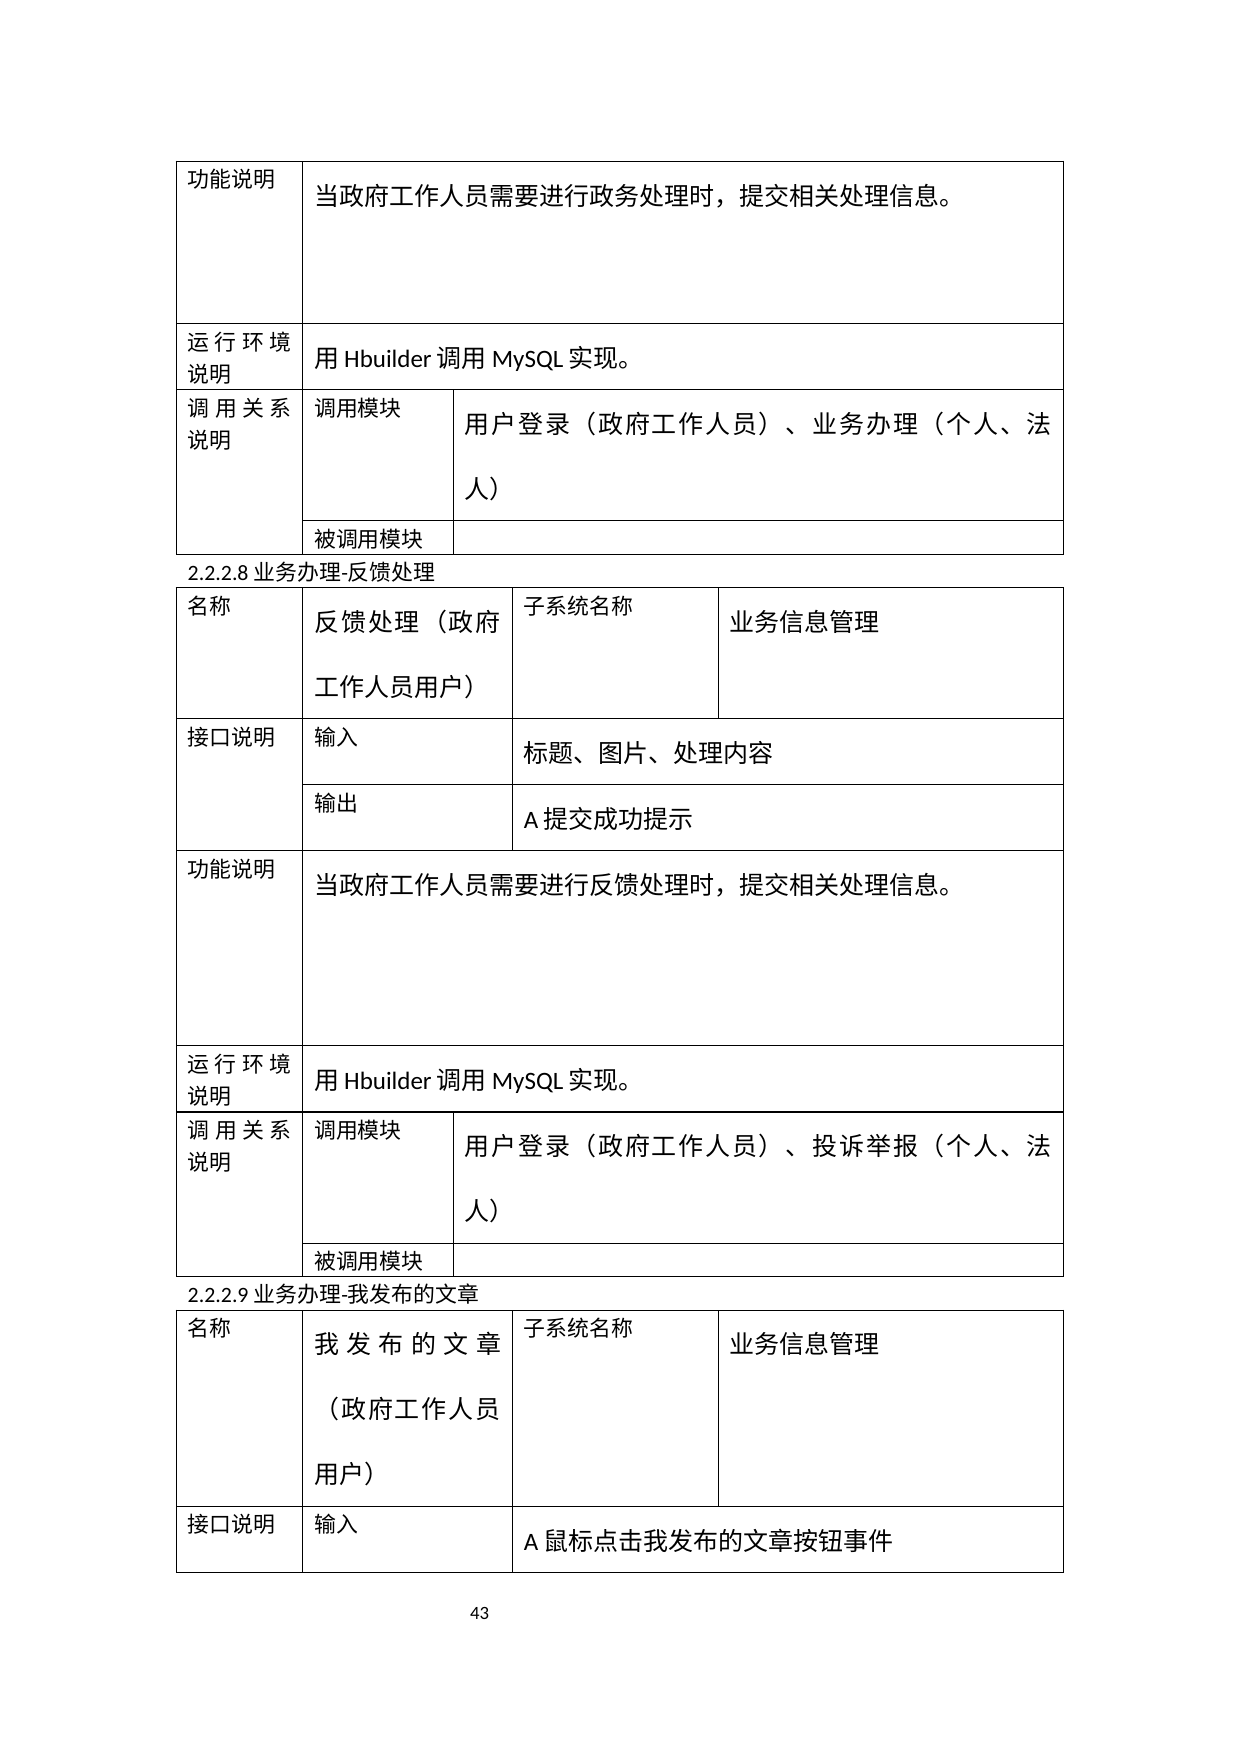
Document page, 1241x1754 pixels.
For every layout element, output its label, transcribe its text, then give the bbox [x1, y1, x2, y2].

table_cell 输入 [303, 1507, 512, 1572]
table_cell A鼠标点击我发布的文章按钮事件 [513, 1507, 1063, 1572]
table_cell 功能说明 [177, 851, 302, 1045]
table_cell 输出 [303, 785, 512, 850]
table_cell [454, 1244, 1063, 1276]
table_cell 输入 [303, 719, 512, 784]
table_header 业务信息管理 [719, 1311, 1063, 1506]
table_cell 调用关系说明 [177, 390, 302, 554]
table_cell 用户登录（政府工作人员）、业务办理（个人、法人） [454, 390, 1063, 520]
table_cell 功能说明 [177, 162, 302, 323]
table_cell [454, 521, 1063, 554]
table_cell 调用模块 [303, 1113, 453, 1242]
table_cell 被调用模块 [303, 1244, 453, 1276]
table_header 业务信息管理 [719, 588, 1063, 718]
table_header 子系统名称 [513, 588, 718, 718]
table_header 子系统名称 [513, 1311, 718, 1506]
table_cell 运行环境说明 [177, 324, 302, 389]
table_cell 调用模块 [303, 390, 453, 520]
table_cell 接口说明 [177, 1507, 302, 1572]
table_cell 运行环境说明 [177, 1046, 302, 1111]
table_header 反馈处理（政府工作人员用户） [303, 588, 512, 718]
table_cell 标题、图片、处理内容 [513, 719, 1063, 784]
table_cell 用Hbuilder调用MySQL实现。 [303, 324, 1063, 389]
text 2.2.2.9 业务办理-我发布的文章 [187, 1277, 1053, 1309]
table_cell A提交成功提示 [513, 785, 1063, 850]
table_header 我发布的文章（政府工作人员用户） [303, 1311, 512, 1506]
table_cell 用Hbuilder调用MySQL实现。 [303, 1046, 1063, 1111]
table_header 名称 [177, 588, 302, 718]
table_cell 当政府工作人员需要进行反馈处理时，提交相关处理信息。 [303, 851, 1063, 1045]
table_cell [303, 162, 1063, 323]
table_cell 接口说明 [177, 719, 302, 850]
table_cell 被调用模块 [303, 521, 453, 554]
table_cell 用户登录（政府工作人员）、投诉举报（个人、法人） [454, 1113, 1063, 1242]
table_cell 调用关系说明 [177, 1113, 302, 1276]
table_header 名称 [177, 1311, 302, 1506]
text 2.2.2.8 业务办理-反馈处理 [187, 555, 1053, 587]
